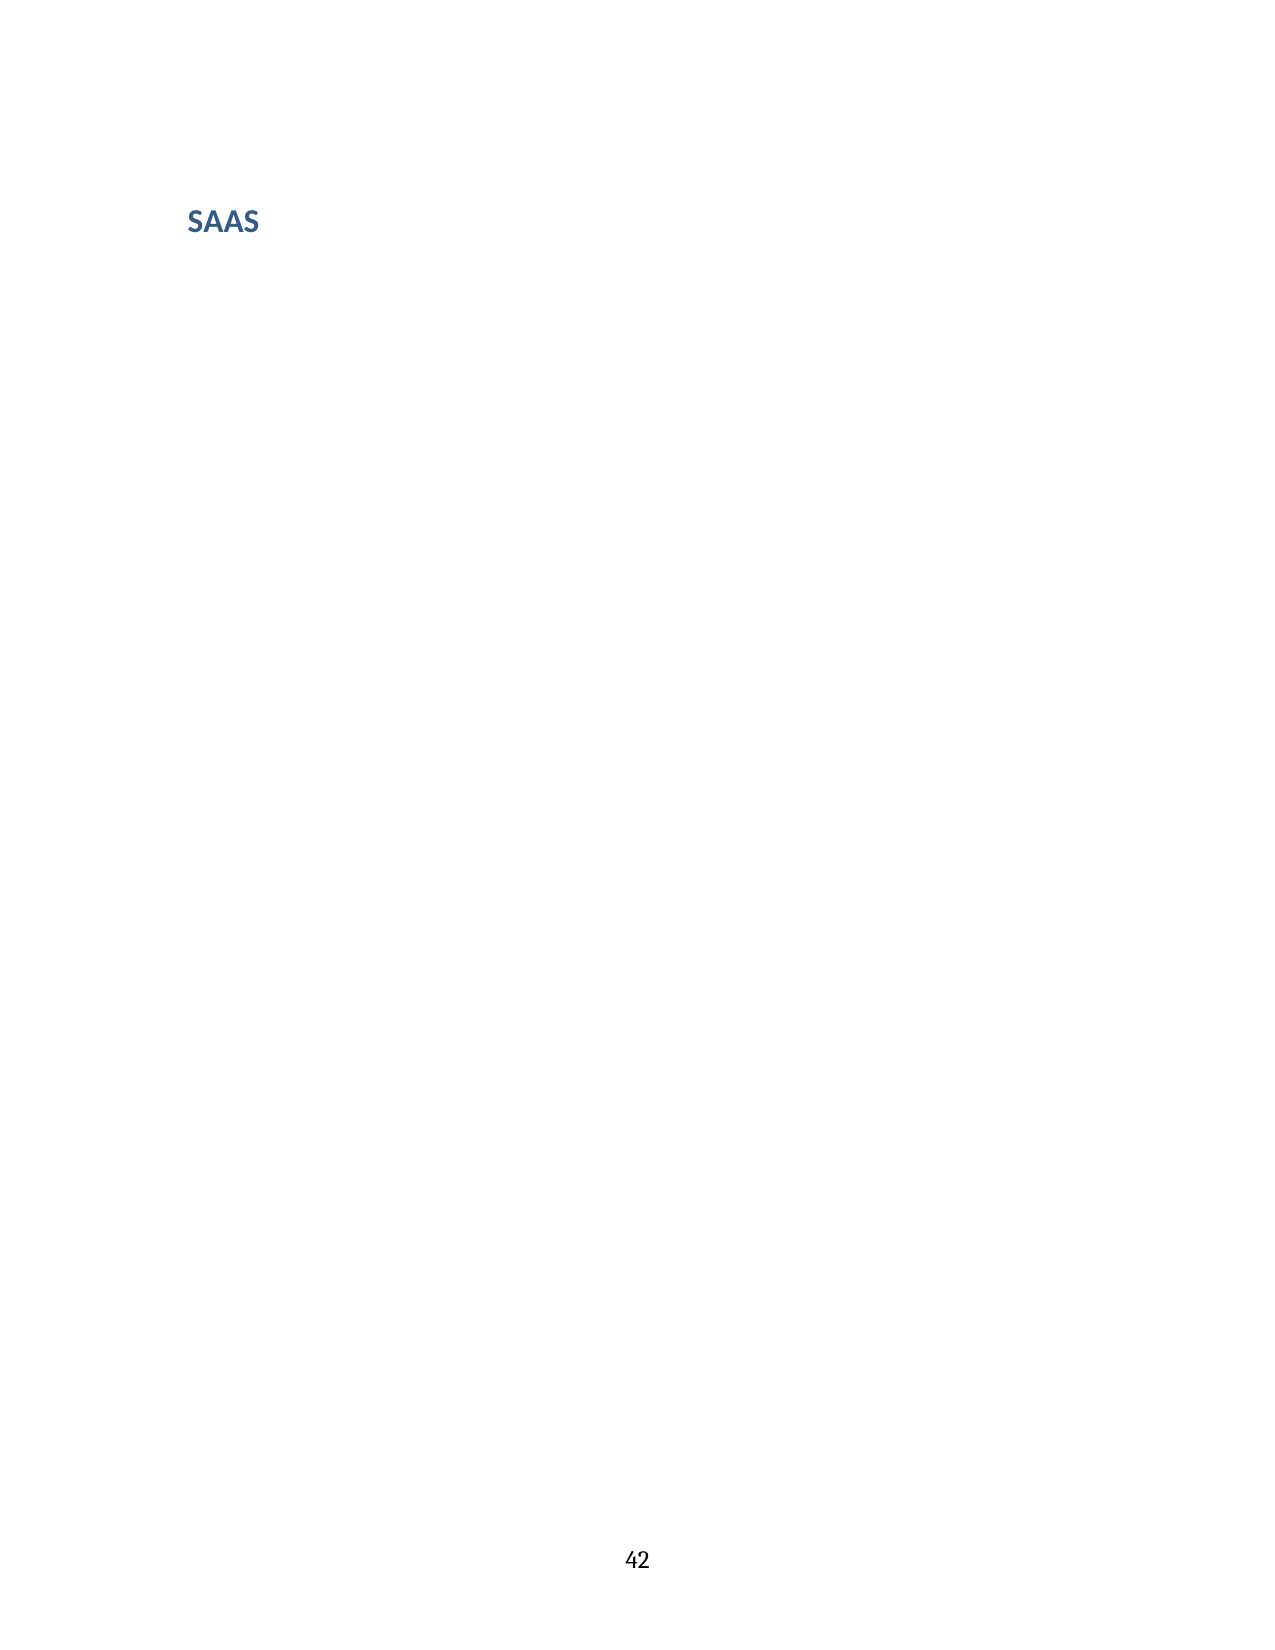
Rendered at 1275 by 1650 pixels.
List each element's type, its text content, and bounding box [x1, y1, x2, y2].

subtitle SAAS [187, 200, 1087, 241]
